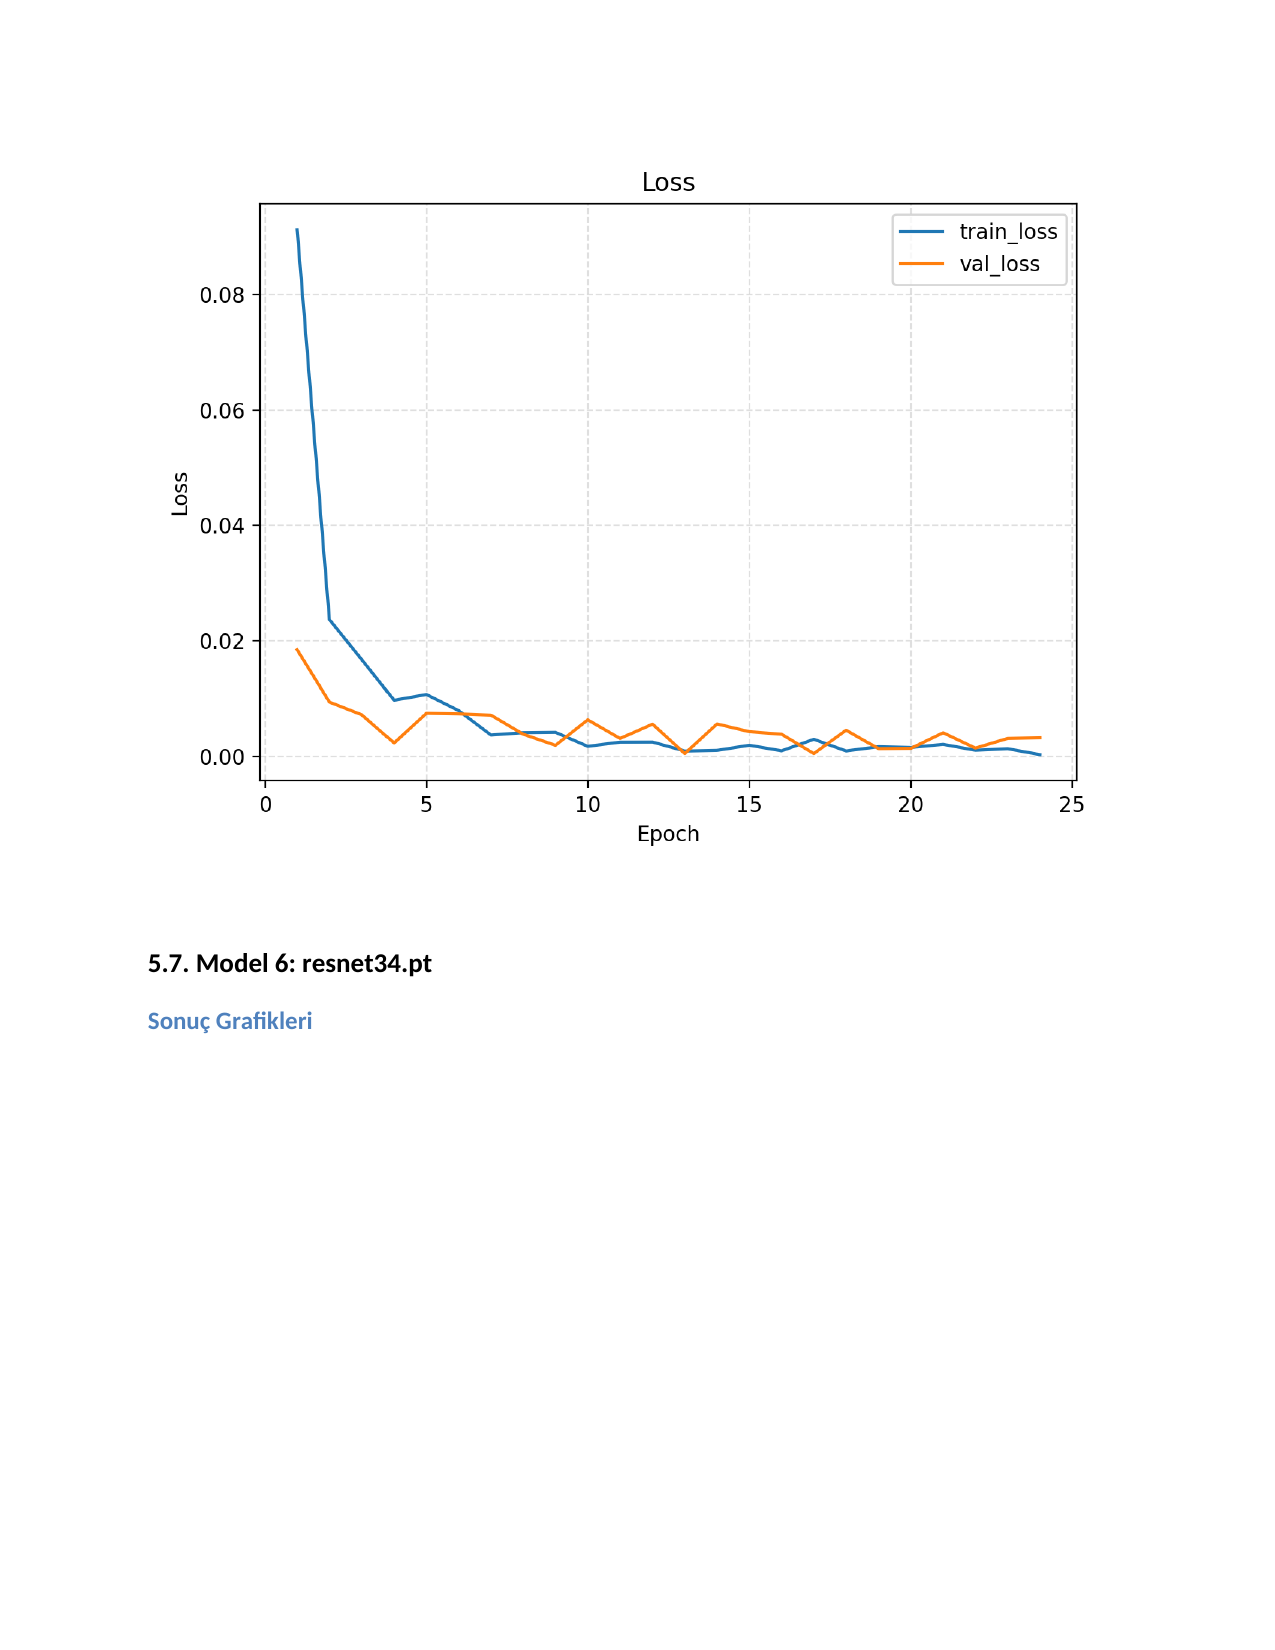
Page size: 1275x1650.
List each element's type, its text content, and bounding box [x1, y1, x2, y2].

subtitle Sonuç Grafikleri [148, 1005, 1127, 1036]
subtitle 5.7. Model 6: resnet34.pt [148, 947, 1127, 979]
picture [147, 147, 1108, 868]
